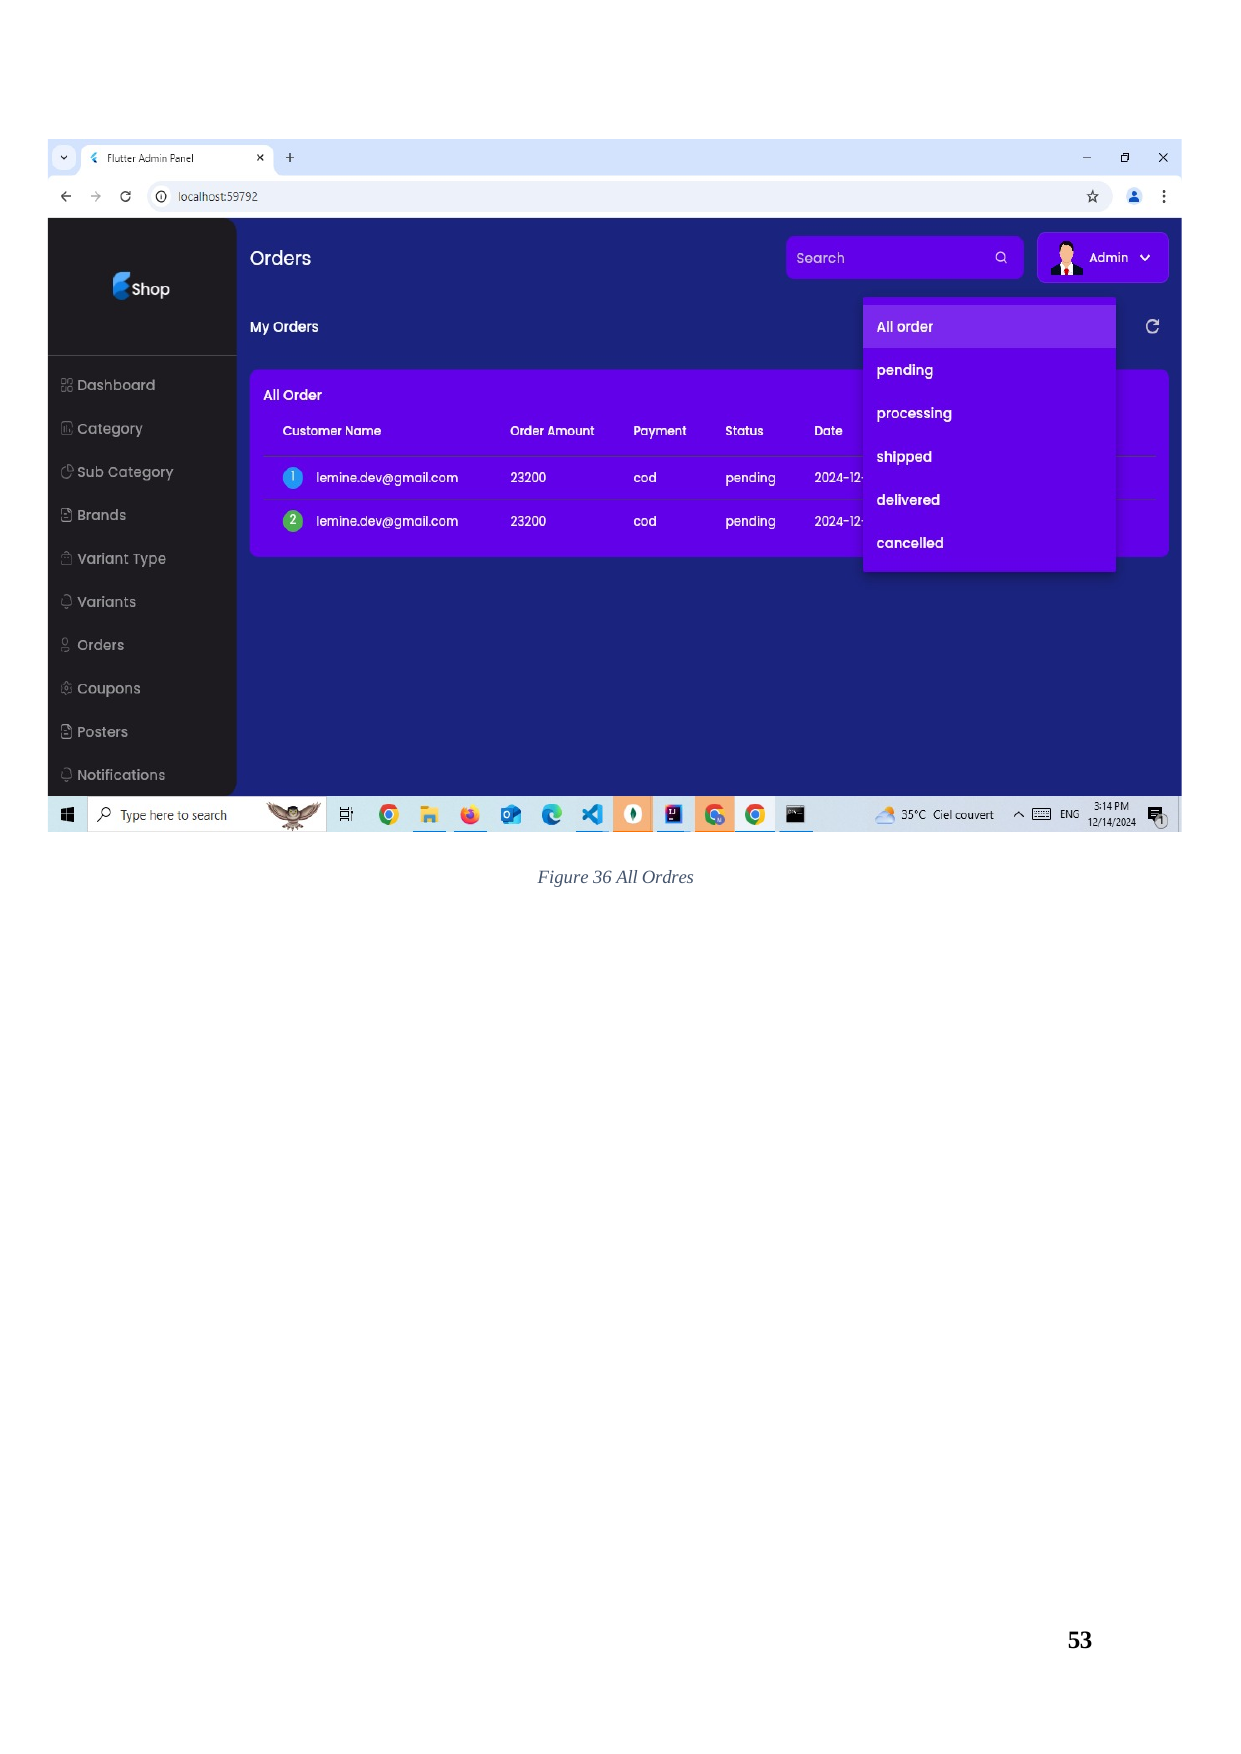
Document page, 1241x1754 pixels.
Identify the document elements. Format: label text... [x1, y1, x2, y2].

text Figure 36 All Ordres [4, 866, 1234, 888]
picture [47, 139, 1182, 832]
